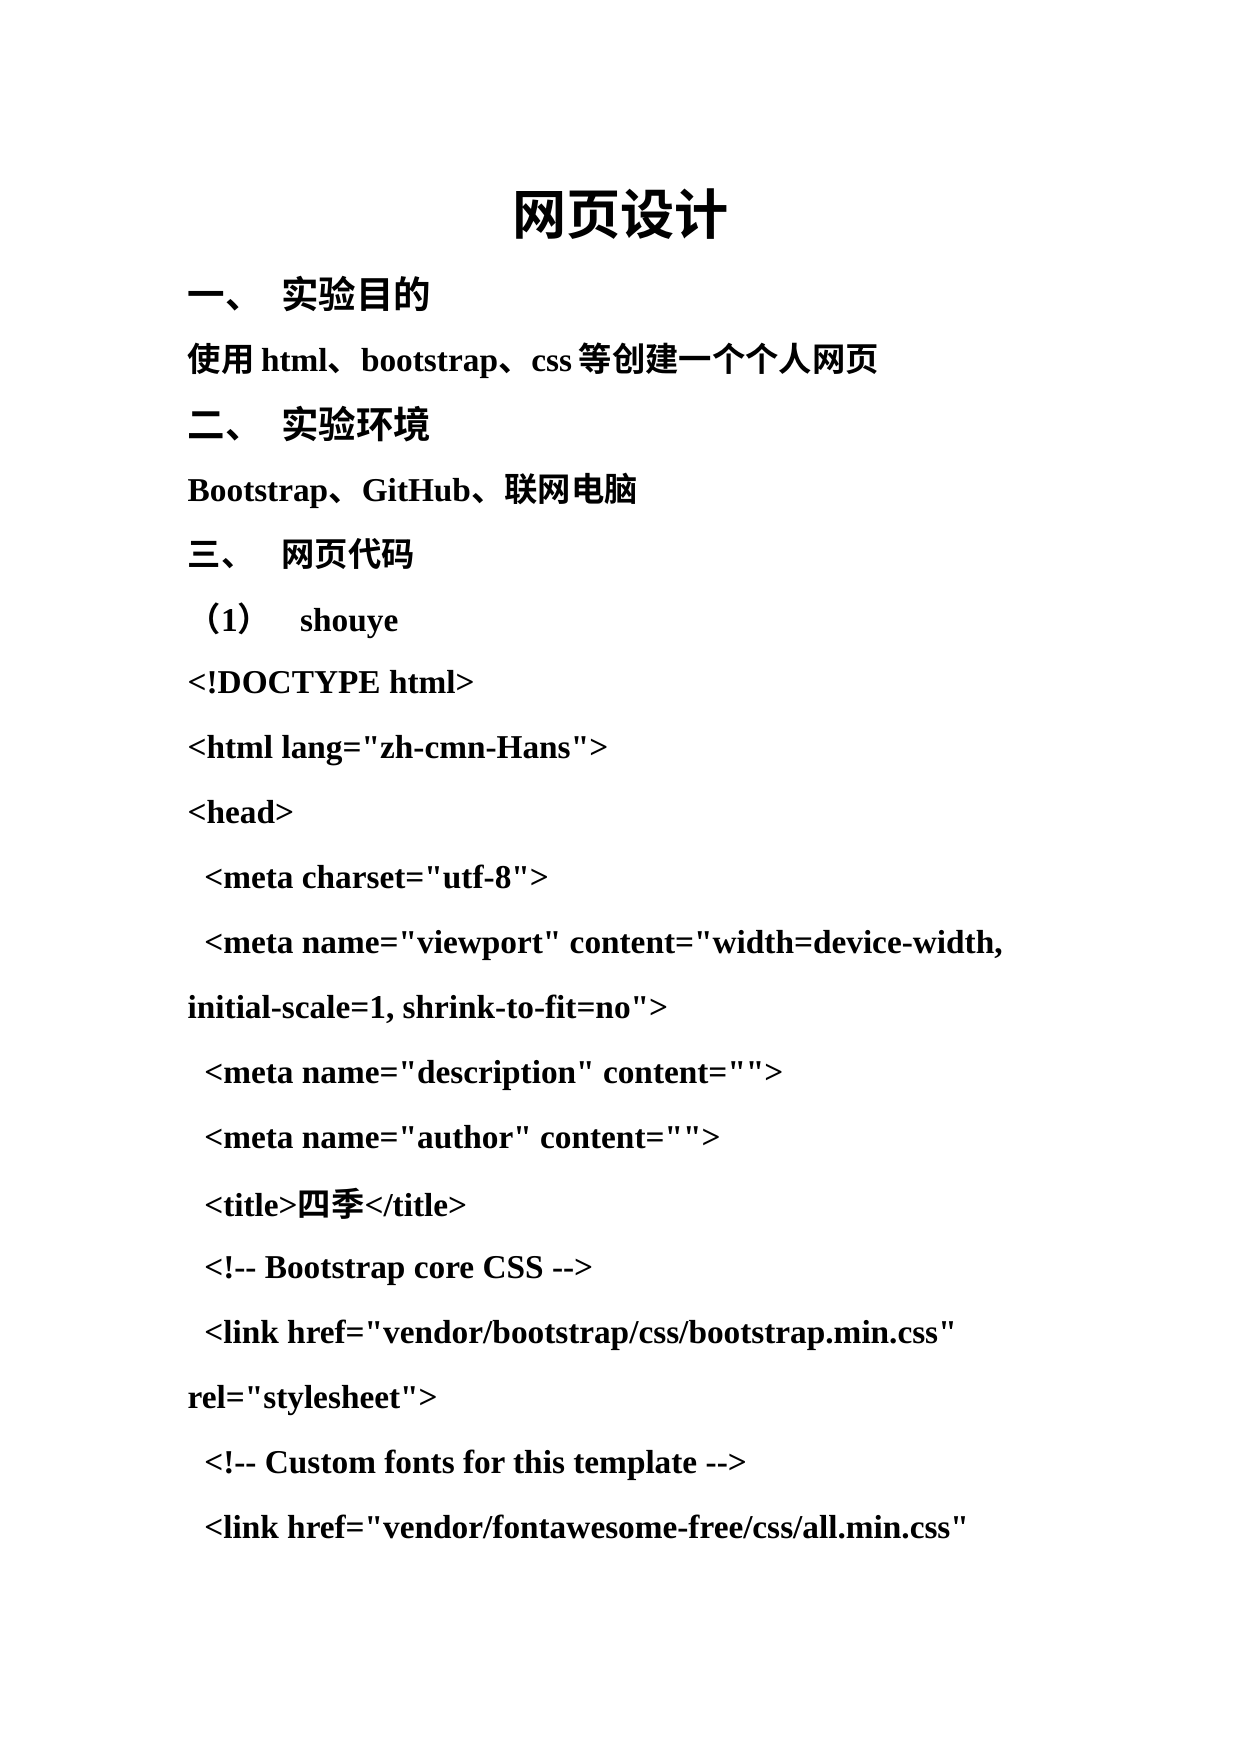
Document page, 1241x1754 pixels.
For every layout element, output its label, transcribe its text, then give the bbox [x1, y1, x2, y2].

text 使用html、bootstrap、css等创建一个个人网页 [187, 324, 1053, 389]
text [187, 1494, 1053, 1559]
list shouye [187, 584, 1053, 649]
list 实验环境 [187, 389, 1053, 454]
text <head> [187, 779, 1053, 844]
text <meta name="author" content=""> [187, 1104, 1053, 1169]
text 网页设计 [187, 162, 1053, 259]
text <link href="vendor/bootstrap/css/bootstrap.min.css" rel="stylesheet"> [187, 1299, 1053, 1429]
text Bootstrap、GitHub、联网电脑 [187, 454, 1053, 519]
text <!-- Bootstrap core CSS --> [187, 1234, 1053, 1299]
list 网页代码 [187, 519, 1053, 584]
text <!-- Custom fonts for this template --> [187, 1429, 1053, 1494]
list 实验目的 [187, 259, 1053, 324]
text <meta charset="utf-8"> [187, 844, 1053, 909]
text <meta name="description" content=""> [187, 1039, 1053, 1104]
text <!DOCTYPE html> [187, 649, 1053, 714]
text <meta name="viewport" content="width=device-width, initial-scale=1, shrink-to-fit=no"> [187, 909, 1053, 1039]
text <html lang="zh-cmn-Hans"> [187, 714, 1053, 779]
text <title>四季</title> [187, 1169, 1053, 1234]
